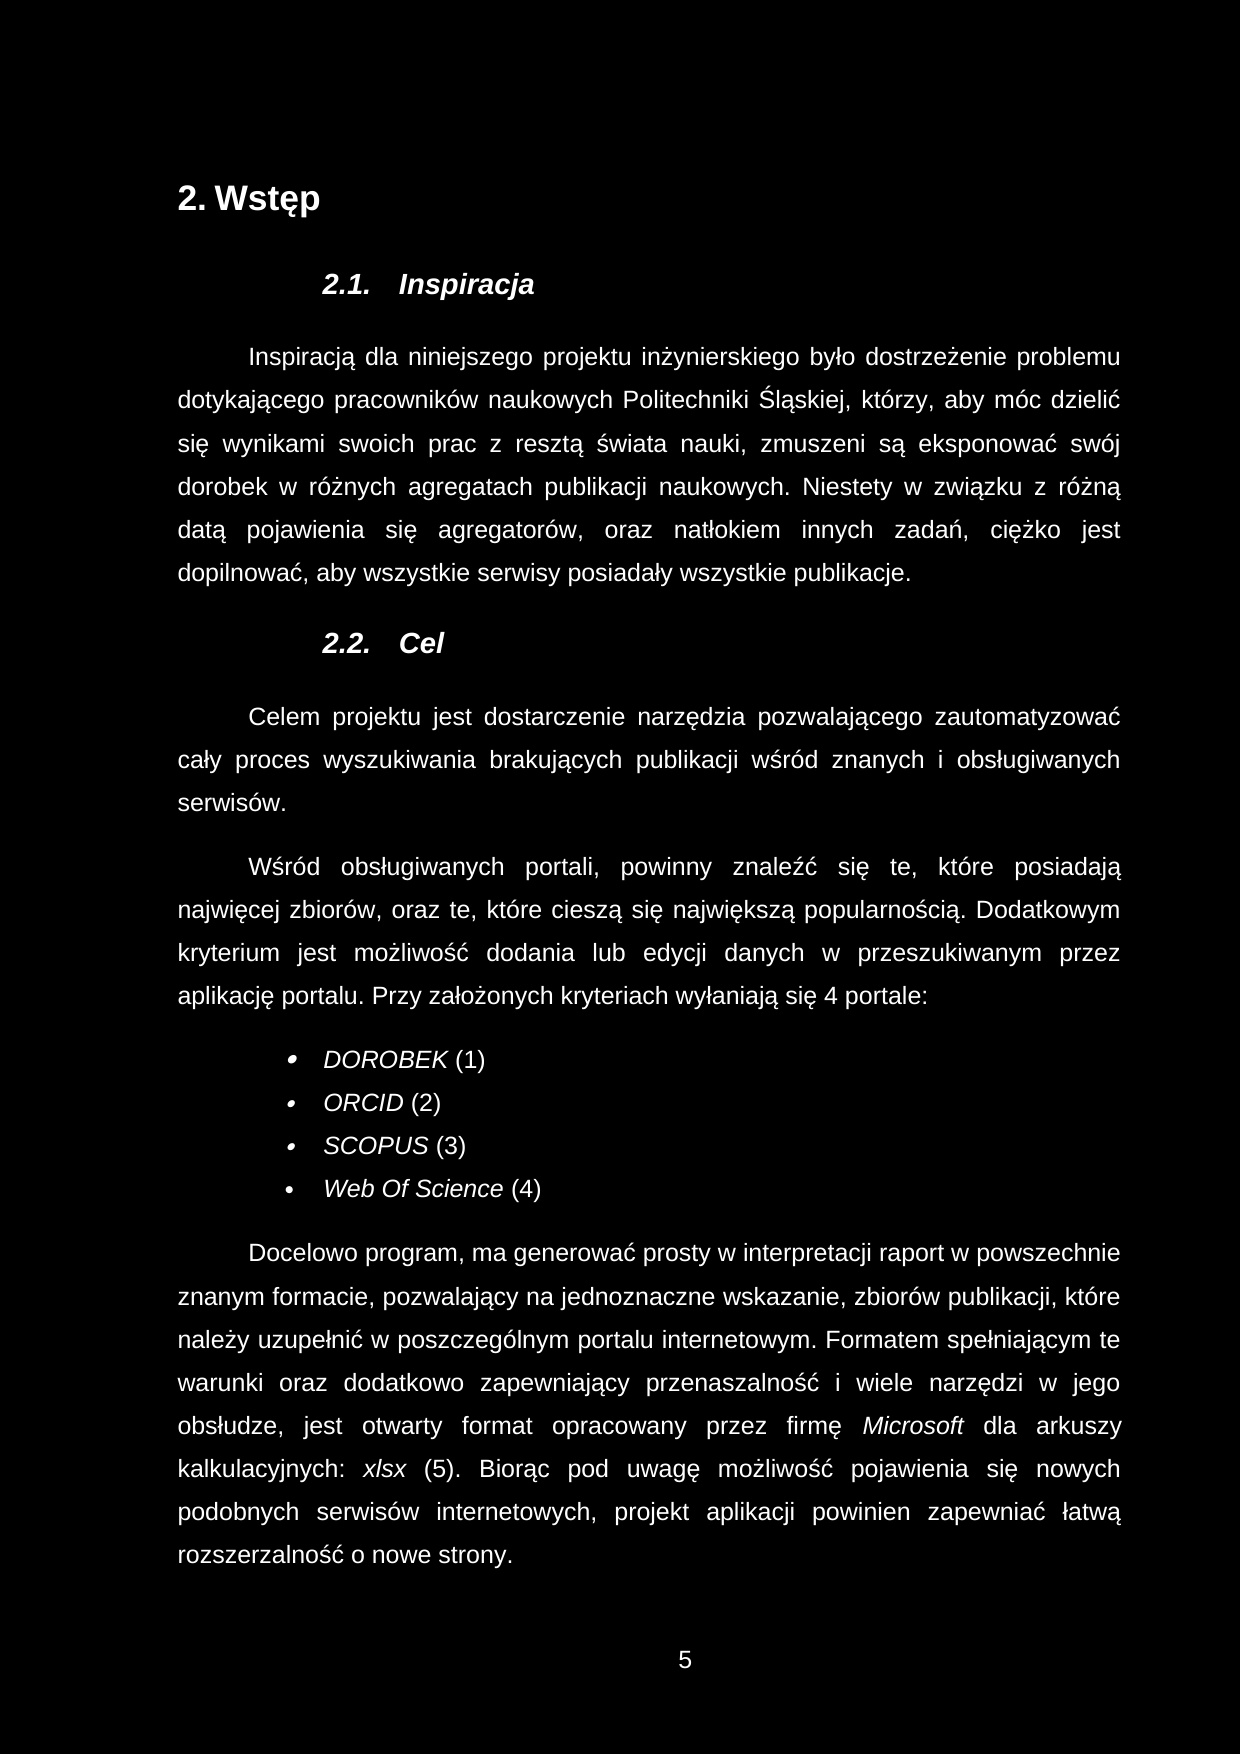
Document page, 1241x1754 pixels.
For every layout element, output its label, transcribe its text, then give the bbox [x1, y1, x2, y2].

list Web Of Science [286, 1174, 1122, 1203]
subtitle Wstęp [177, 177, 1122, 218]
text Docelowo program, ma generować prosty w interpretacji raport w powszechnie znanym formacie, pozwalający na jednoznaczne wskazanie, zbiorów publikacji, które należy uzupełnić w poszczególnym portalu internetowym. Formatem spełniającym te warunki oraz dodatkowo zapewniający przenaszalność i wiele narzędzi w jego obsłudze, jest otwarty format opracowany przez firmę Microsoft dla arkuszy kalkulacyjnych: xlsx. Biorąc pod uwagę możliwość pojawienia się nowych podobnych serwisów internetowych, projekt aplikacji powinien zapewniać łatwą rozszerzalność o nowe strony. [177, 1238, 1122, 1569]
text Celem projektu jest dostarczenie narzędzia pozwalającego zautomatyzować cały proces wyszukiwania brakujących publikacji wśród znanych i obsługiwanych serwisów. [177, 701, 1122, 816]
list SCOPUS [286, 1131, 1122, 1160]
list ORCID [286, 1088, 1122, 1117]
subtitle Cel [252, 626, 1122, 660]
text Inspiracją dla niniejszego projektu inżynierskiego było dostrzeżenie problemu dotykającego pracowników naukowych Politechniki Śląskiej, którzy, aby móc dzielić się wynikami swoich prac z resztą świata nauki, zmuszeni są eksponować swój dorobek w różnych agregatach publikacji naukowych. Niestety w związku z różną datą pojawienia się agregatorów, oraz natłokiem innych zadań, ciężko jest dopilnować, aby wszystkie serwisy posiadały wszystkie publikacje. [177, 342, 1122, 587]
list DOROBEK [286, 1045, 1122, 1074]
subtitle Inspiracja [252, 267, 1122, 301]
text Wśród obsługiwanych portali, powinny znaleźć się te, które posiadają najwięcej zbiorów, oraz te, które cieszą się największą popularnością. Dodatkowym kryterium jest możliwość dodania lub edycji danych w przeszukiwanym przez aplikację portalu. Przy założonych kryteriach wyłaniają się 4 portale: [177, 852, 1122, 1010]
